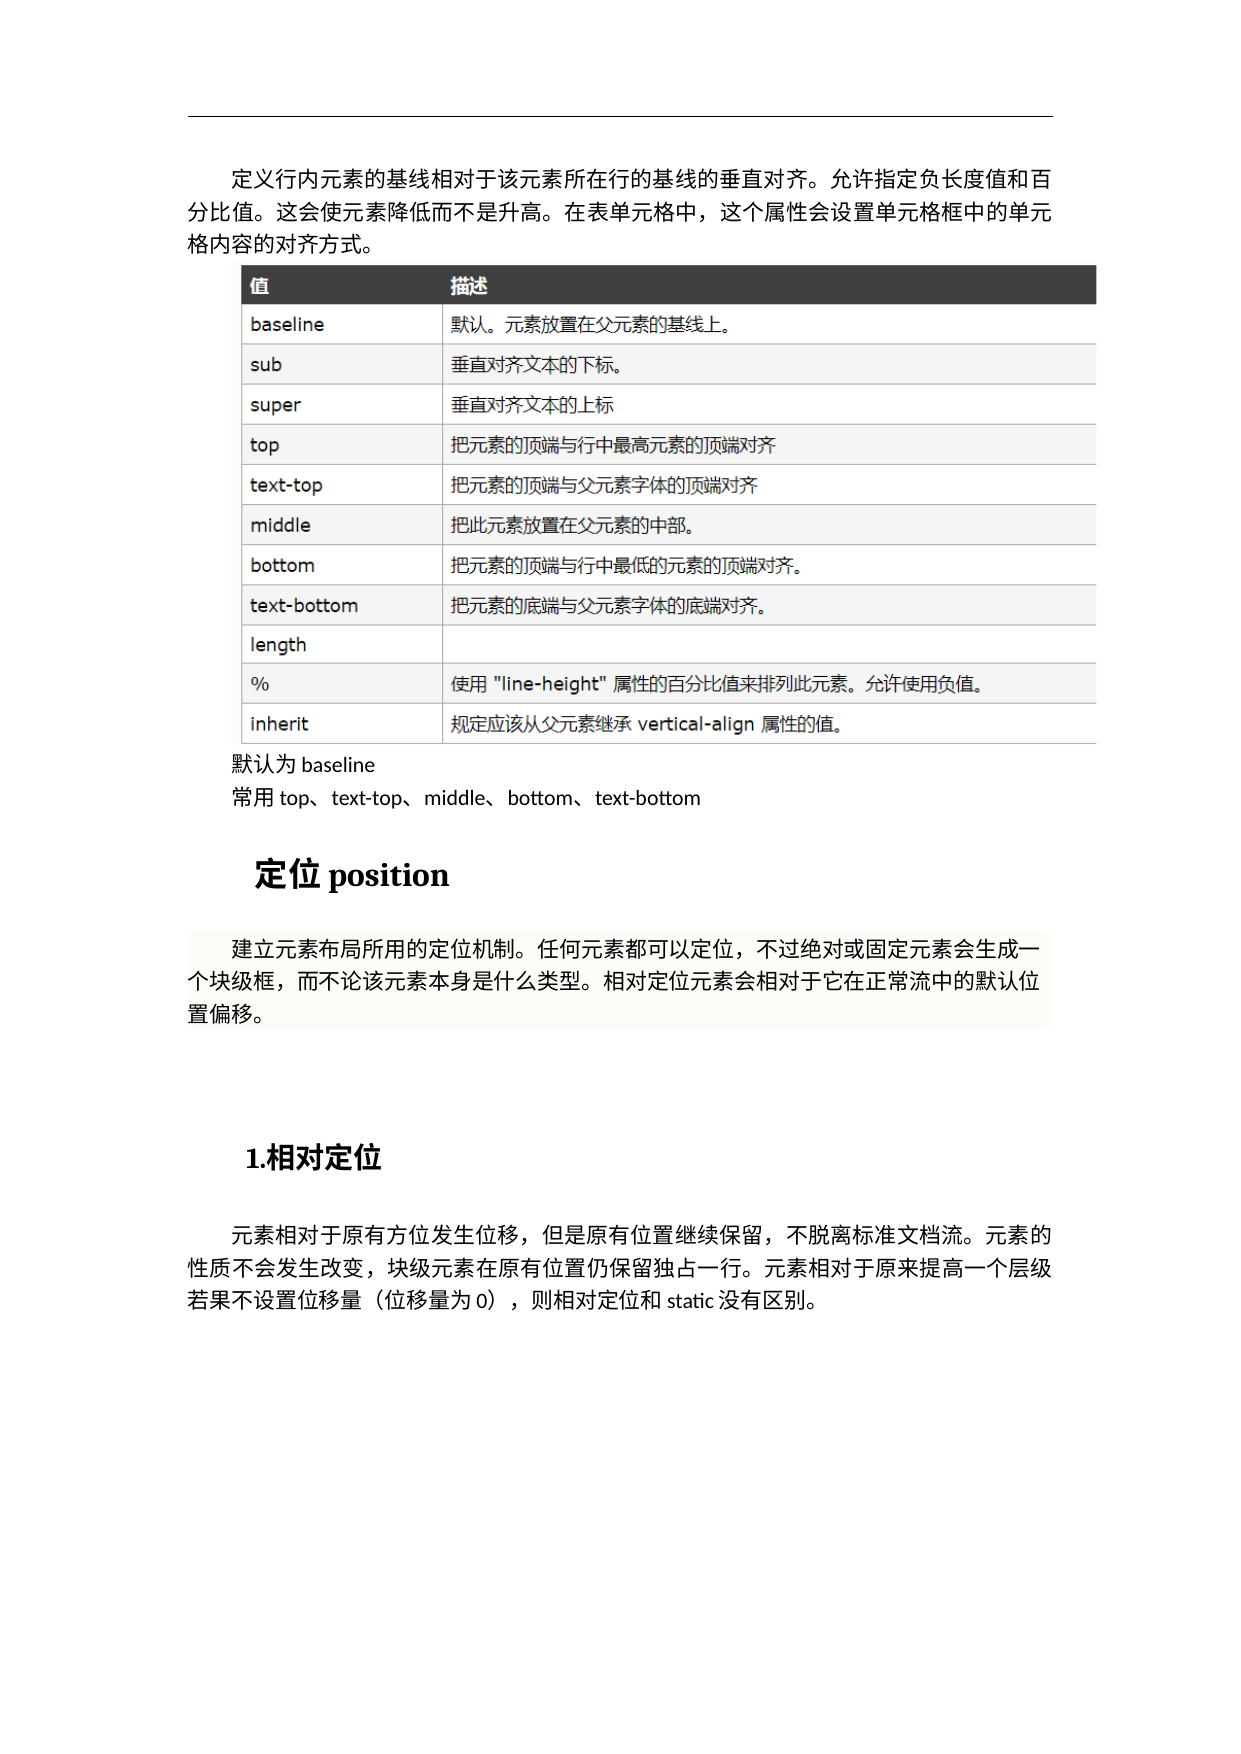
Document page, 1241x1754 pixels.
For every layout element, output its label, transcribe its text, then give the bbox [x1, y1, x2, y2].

text 定义行内元素的基线相对于该元素所在行的基线的垂直对齐。允许指定负长度值和百分比值。这会使元素降低而不是升高。在表单元格中，这个属性会设置单元格框中的单元格内容的对齐方式。 [187, 162, 1053, 259]
subtitle 定位position [187, 839, 1053, 904]
text 默认为baseline [187, 747, 1053, 779]
picture [231, 259, 1097, 746]
subtitle 1.相对定位 [187, 1123, 1053, 1188]
text 元素相对于原有方位发生位移，但是原有位置继续保留，不脱离标准文档流。元素的性质不会发生改变，块级元素在原有位置仍保留独占一行。元素相对于原来提高一个层级。若果不设置位移量（位移量为0），则相对定位和static没有区别。 [187, 1218, 1053, 1316]
text 常用top、text-top、middle、bottom、text-bottom [187, 779, 1053, 812]
text 建立元素布局所用的定位机制。任何元素都可以定位，不过绝对或固定元素会生成一个块级框，而不论该元素本身是什么类型。相对定位元素会相对于它在正常流中的默认位置偏移。 [187, 931, 1053, 1029]
